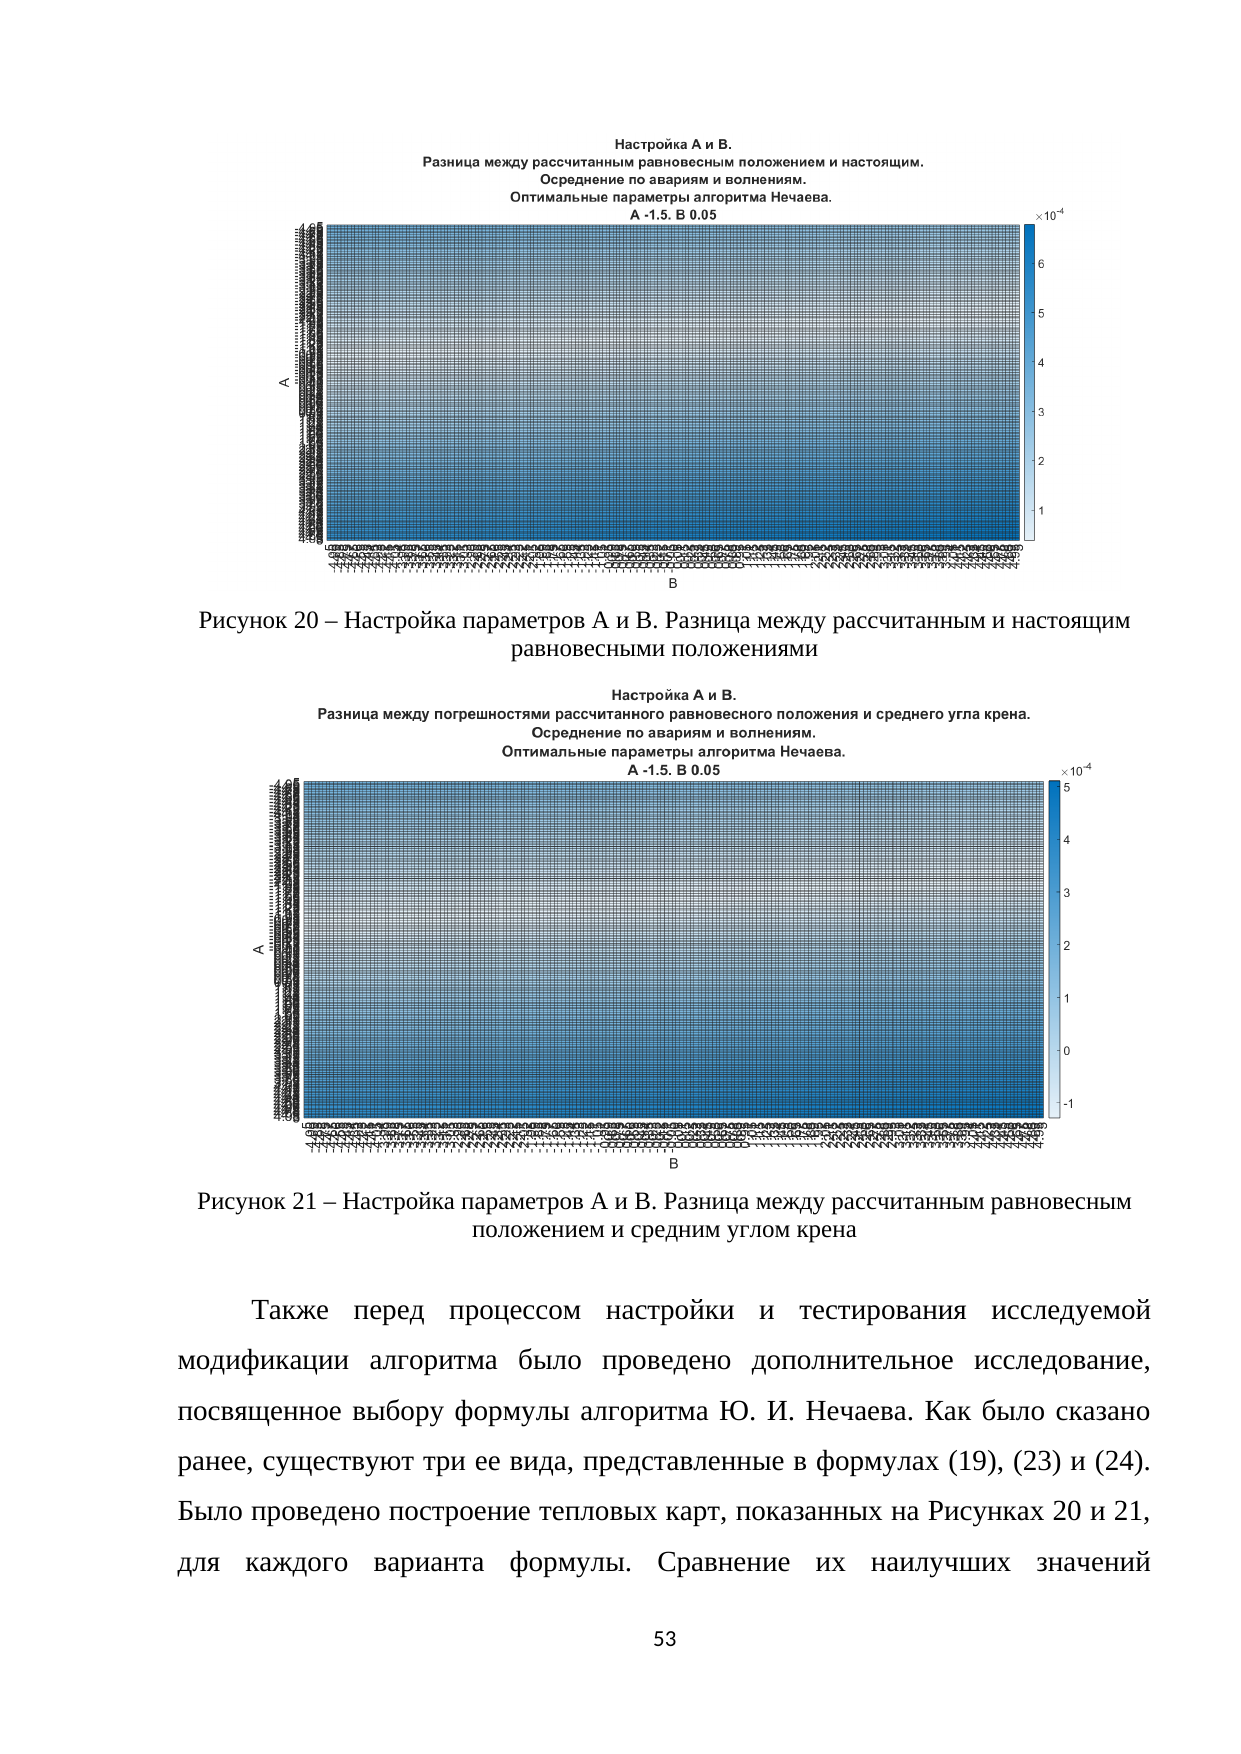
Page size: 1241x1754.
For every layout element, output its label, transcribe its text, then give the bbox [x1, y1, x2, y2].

text Рисунок 20 – Настройка параметров A и B. Разница между рассчитанным и настоящим равновесными положениями [177, 605, 1152, 662]
picture [177, 683, 1152, 1172]
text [177, 1292, 1152, 1577]
picture [208, 133, 1121, 591]
text Рисунок 21 – Настройка параметров A и B. Разница между рассчитанным равновесным положением и средним углом крена [177, 1186, 1152, 1243]
